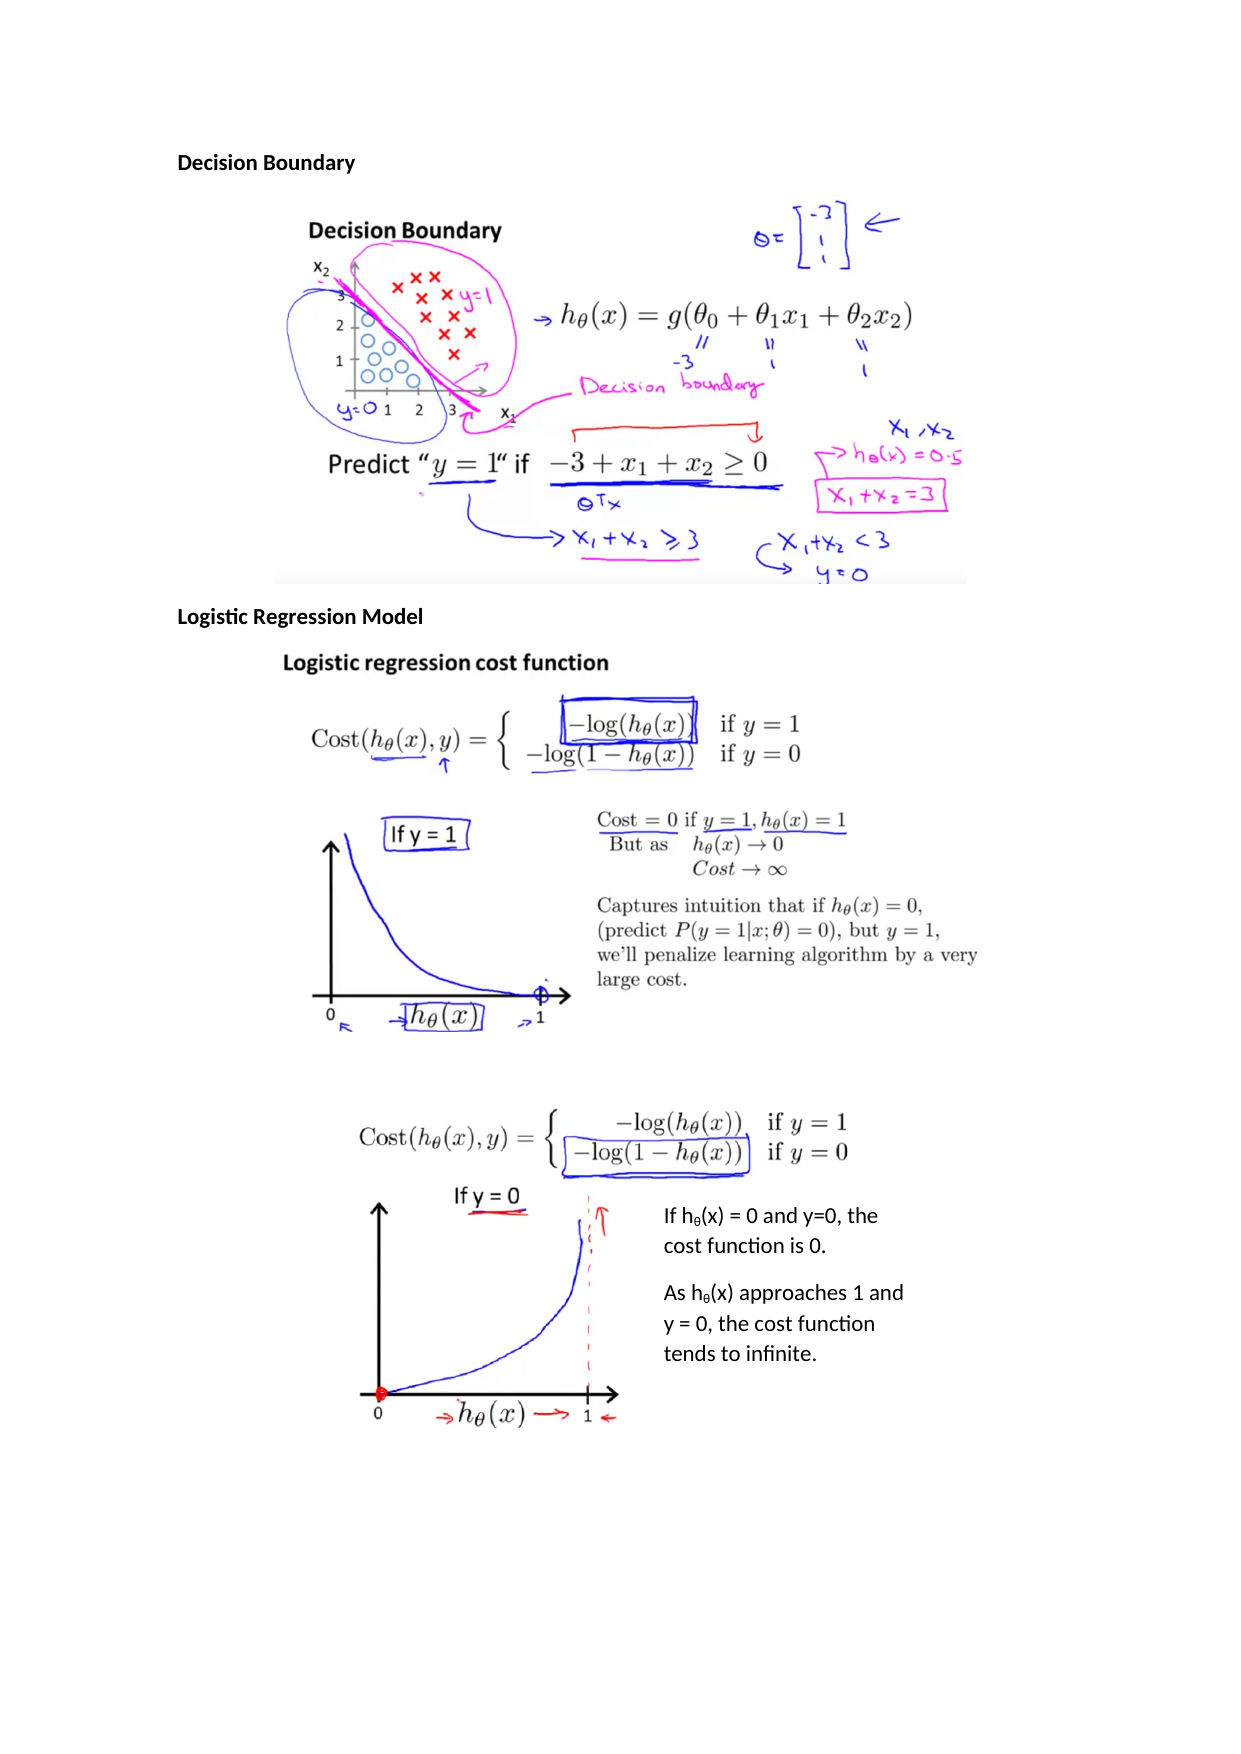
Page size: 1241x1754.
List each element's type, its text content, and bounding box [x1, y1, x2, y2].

picture [262, 649, 978, 1032]
picture [274, 194, 966, 584]
text Decision Boundary [177, 148, 1063, 176]
picture [326, 1097, 914, 1428]
text Logistic Regression Model [177, 602, 1063, 631]
